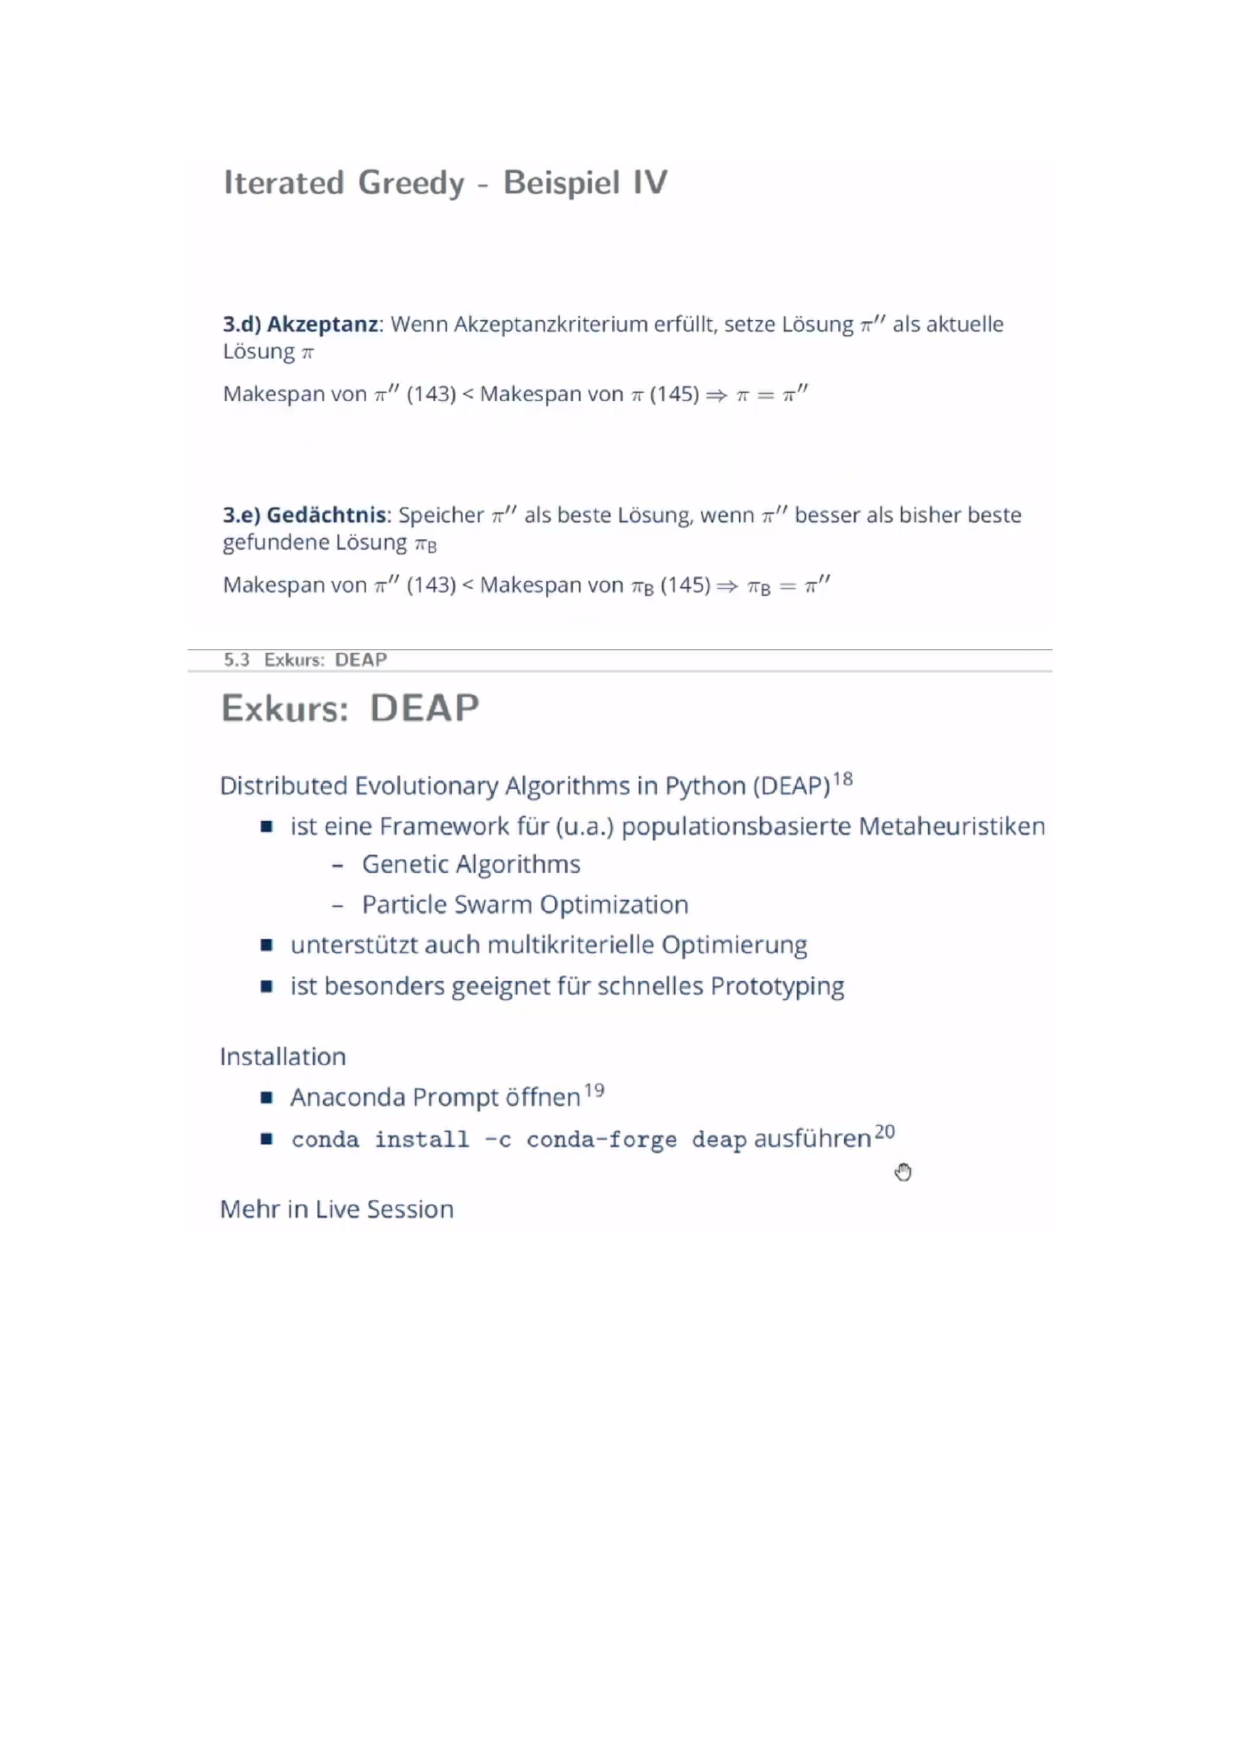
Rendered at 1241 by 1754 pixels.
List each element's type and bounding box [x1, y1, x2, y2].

picture [187, 162, 1053, 626]
picture [187, 649, 1053, 1233]
